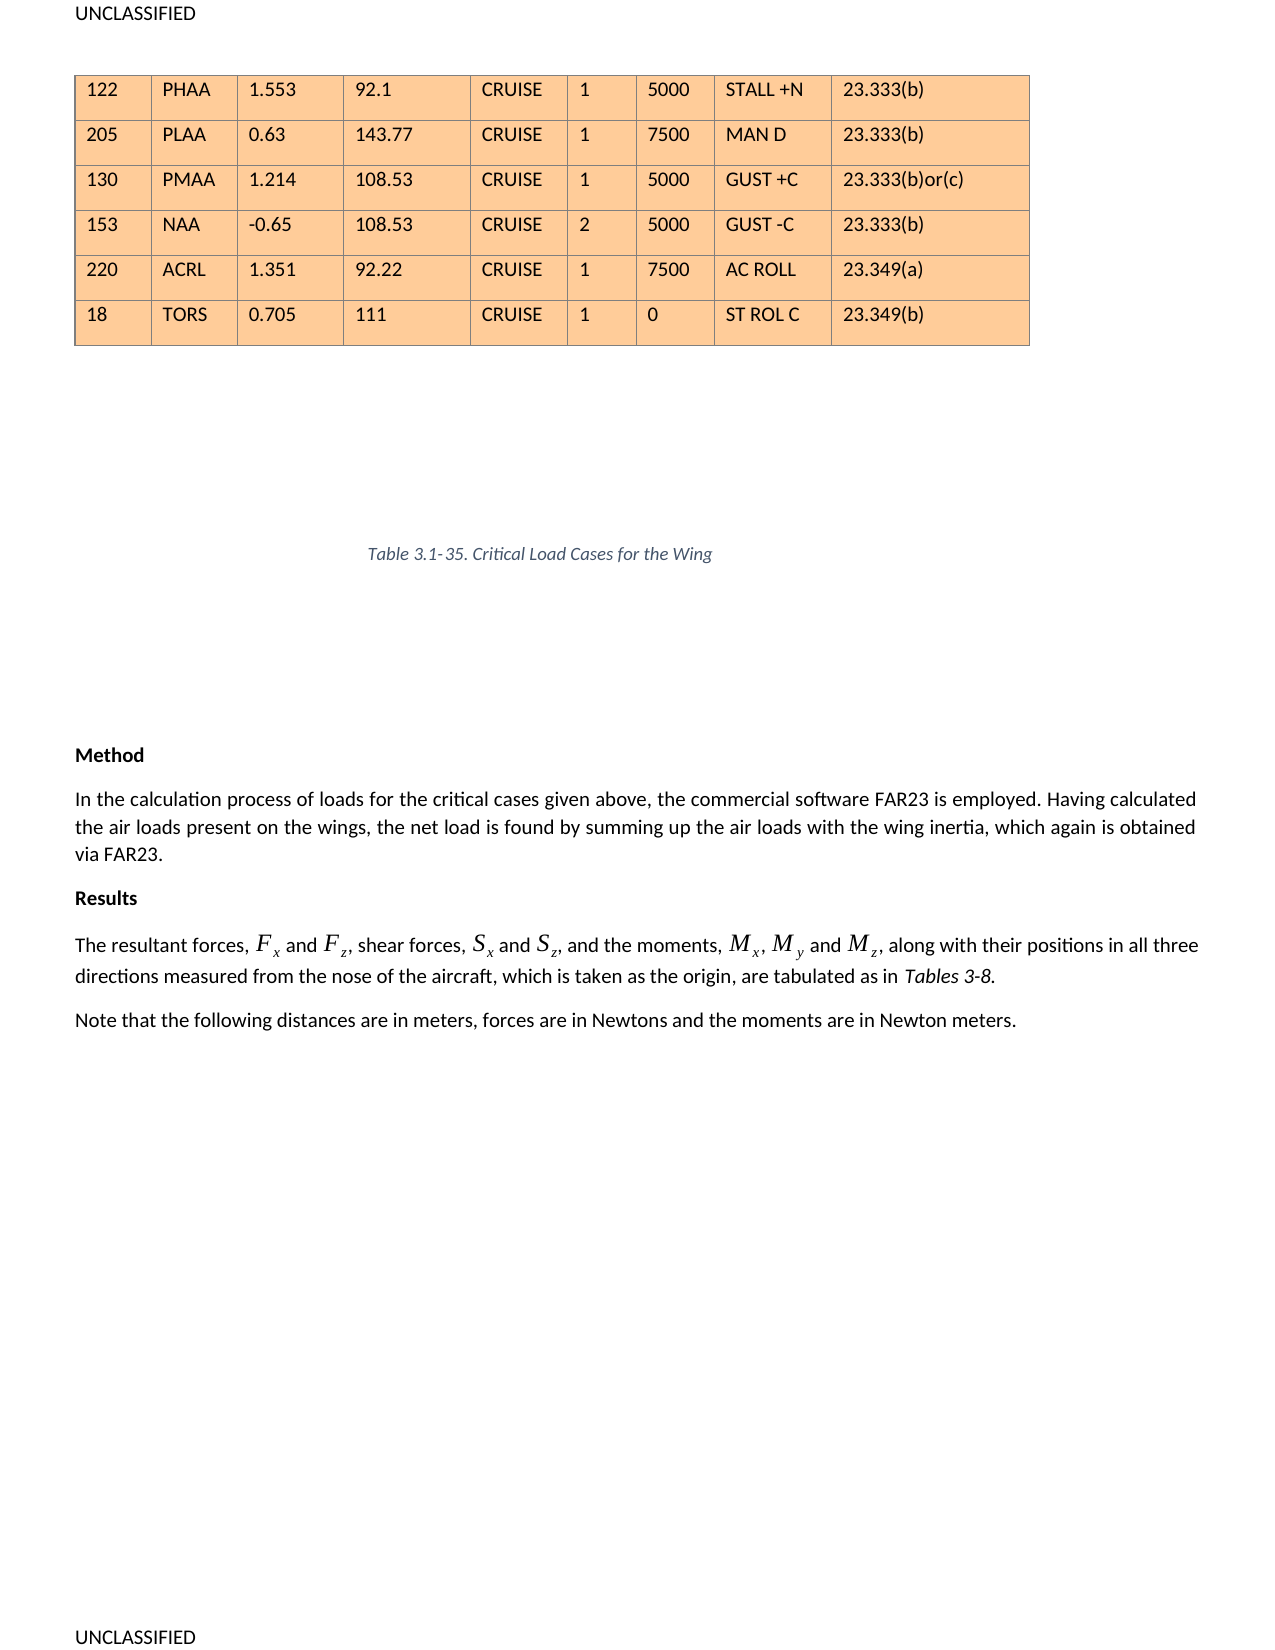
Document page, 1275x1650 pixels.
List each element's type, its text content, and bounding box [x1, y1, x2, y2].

table_cell 111 [344, 301, 470, 345]
text Results [75, 886, 1200, 911]
table_cell 5000 [637, 211, 714, 255]
table_cell 92.22 [344, 256, 470, 300]
table_cell 0.63 [238, 121, 343, 165]
table_cell 0.705 [238, 301, 343, 345]
text The resultant forces, and , shear forces, and , and the moments, , and , along with their positions in all three directions measured from the nose of the aircraft, which is taken as the origin, are tabulated as in Tables 3-8. [75, 929, 1200, 988]
table_cell 23.349(b) [832, 301, 1029, 345]
table_cell 108.53 [344, 166, 470, 210]
table_cell NAA [152, 211, 237, 255]
table_cell 220 [76, 256, 151, 300]
table_cell 23.333(b) [832, 76, 1029, 120]
table_cell 108.53 [344, 211, 470, 255]
table_cell 23.333(b) [832, 211, 1029, 255]
table_cell TORS [152, 301, 237, 345]
text In the calculation process of loads for the critical cases given above, the commercial software FAR23 is employed. Having calculated the air loads present on the wings, the net load is found by summing up the air loads with the wing inertia, which again is obtained via FAR23. [75, 787, 1200, 867]
table_cell GUST +C [715, 166, 831, 210]
table_cell 92.1 [344, 76, 470, 120]
text Note that the following distances are in meters, forces are in Newtons and the moments are in Newton meters. [75, 1007, 1200, 1032]
table_cell 1 [568, 121, 636, 165]
table_cell 5000 [637, 76, 714, 120]
table_cell CRUISE [471, 76, 567, 120]
table_cell PLAA [152, 121, 237, 165]
table_cell 122 [76, 76, 151, 120]
table_cell 23.333(b) [832, 121, 1029, 165]
table_cell 2 [568, 211, 636, 255]
table_cell -0.65 [238, 211, 343, 255]
table_cell GUST -C [715, 211, 831, 255]
table_cell 5000 [637, 166, 714, 210]
table_cell CRUISE [471, 121, 567, 165]
table_cell 153 [76, 211, 151, 255]
table_cell 7500 [637, 121, 714, 165]
table_cell 205 [76, 121, 151, 165]
text Method [75, 743, 1200, 768]
table_cell 1.214 [238, 166, 343, 210]
table_cell PHAA [152, 76, 237, 120]
table_cell ST ROL C [715, 301, 831, 345]
table_cell 130 [76, 166, 151, 210]
table_cell STALL +N [715, 76, 831, 120]
table_cell CRUISE [471, 211, 567, 255]
table_cell 23.349(a) [832, 256, 1029, 300]
table_cell 1 [568, 256, 636, 300]
table_cell 143.77 [344, 121, 470, 165]
table_cell 1.351 [238, 256, 343, 300]
table_cell 1.553 [238, 76, 343, 120]
table_cell 0 [637, 301, 714, 345]
table_cell 7500 [637, 256, 714, 300]
table_cell 1 [568, 76, 636, 120]
table_cell ACRL [152, 256, 237, 300]
table_cell MAN D [715, 121, 831, 165]
table_cell PMAA [152, 166, 237, 210]
table_cell AC ROLL [715, 256, 831, 300]
table_cell CRUISE [471, 301, 567, 345]
table_cell 23.333(b)or(c) [832, 166, 1029, 210]
table_cell CRUISE [471, 256, 567, 300]
table_cell 1 [568, 166, 636, 210]
table_cell 1 [568, 301, 636, 345]
table_cell CRUISE [471, 166, 567, 210]
table_cell 18 [76, 301, 151, 345]
